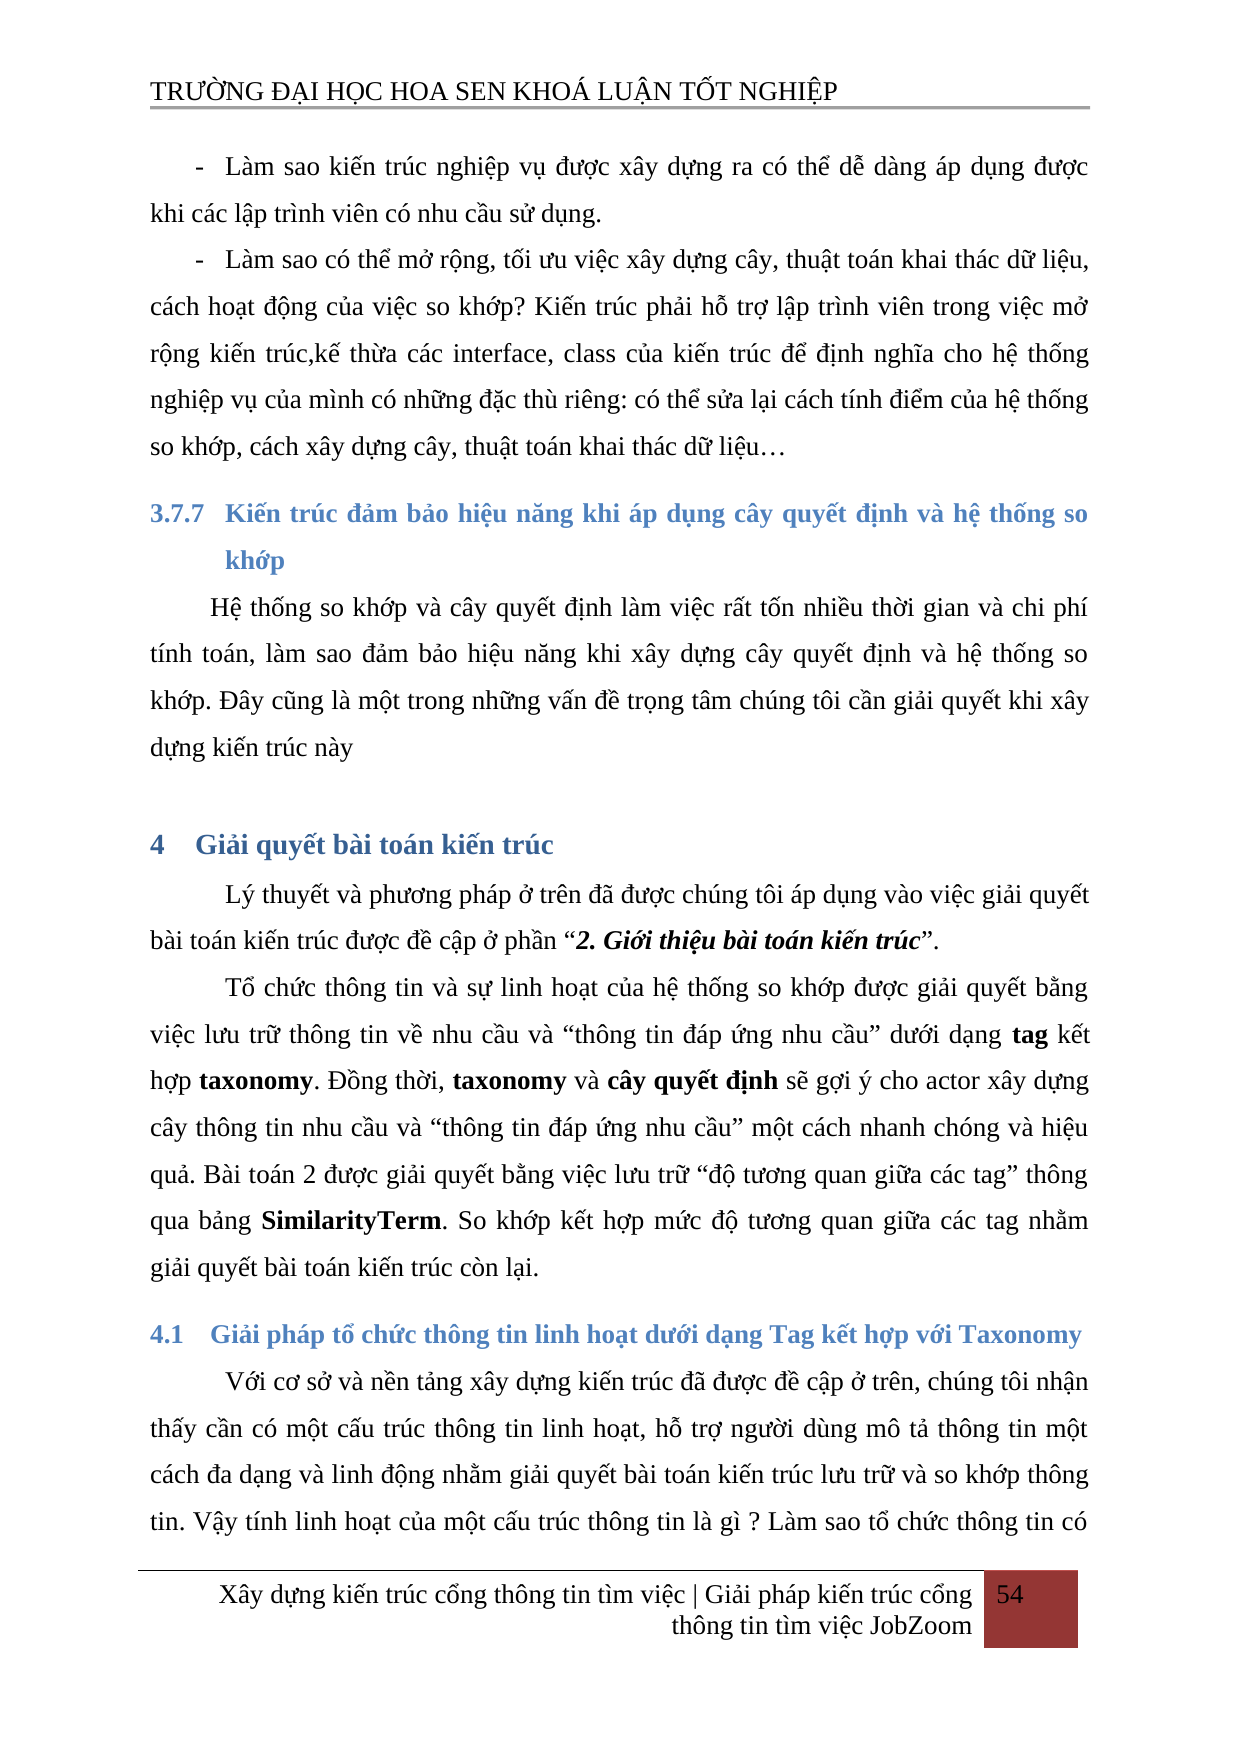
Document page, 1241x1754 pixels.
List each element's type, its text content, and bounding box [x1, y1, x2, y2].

subtitle Giải quyết bài toán kiến trúc [150, 827, 1090, 861]
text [150, 1365, 1090, 1536]
text Hệ thống so khớp và cây quyết định làm việc rất tốn nhiều thời gian và chi phí tính toán, làm sao đảm bảo hiệu năng khi xây dựng cây quyết định và hệ thống so khớp. Đây cũng là một trong những vấn đề trọng tâm chúng tôi cần giải quyết khi xây dựng kiến trúc này [150, 591, 1090, 762]
text Tổ chức thông tin và sự linh hoạt của hệ thống so khớp được giải quyết bằng việc lưu trữ thông tin về nhu cầu và “thông tin đáp ứng nhu cầu” dưới dạng tag kết hợp taxonomy. Đồng thời, taxonomy và cây quyết định sẽ gợi ý cho actor xây dựng cây thông tin nhu cầu và “thông tin đáp ứng nhu cầu” một cách nhanh chóng và hiệu quả. Bài toán 2 được giải quyết bằng việc lưu trữ “độ tương quan giữa các tag” thông qua bảng SimilarityTerm. So khớp kết hợp mức độ tương quan giữa các tag nhằm giải quyết bài toán kiến trúc còn lại. [150, 971, 1090, 1282]
subtitle Giải pháp tổ chức thông tin linh hoạt dưới dạng Tag kết hợp với Taxonomy [150, 1319, 1090, 1350]
list Làm sao có thể mở rộng, tối ưu việc xây dựng cây, thuật toán khai thác dữ liệu, cách hoạt động của việc so khớp? Kiến trúc phải hỗ trợ lập trình viên trong việc mở rộng kiến trúc,kế thừa các interface, class của kiến trúc để định nghĩa cho hệ thống nghiệp vụ của mình có những đặc thù riêng: có thể sửa lại cách tính điểm của hệ thống so khớp, cách xây dựng cây, thuật toán khai thác dữ liệu… [150, 243, 1090, 461]
subtitle Kiến trúc đảm bảo hiệu năng khi áp dụng cây quyết định và hệ thống so khớp [150, 497, 1090, 575]
text Lý thuyết và phương pháp ở trên đã được chúng tôi áp dụng vào việc giải quyết bài toán kiến trúc được đề cập ở phần “2. Giới thiệu bài toán kiến trúc”. [150, 878, 1090, 956]
list Làm sao kiến trúc nghiệp vụ được xây dựng ra có thể dễ dàng áp dụng được khi các lập trình viên có nhu cầu sử dụng. [150, 150, 1090, 228]
